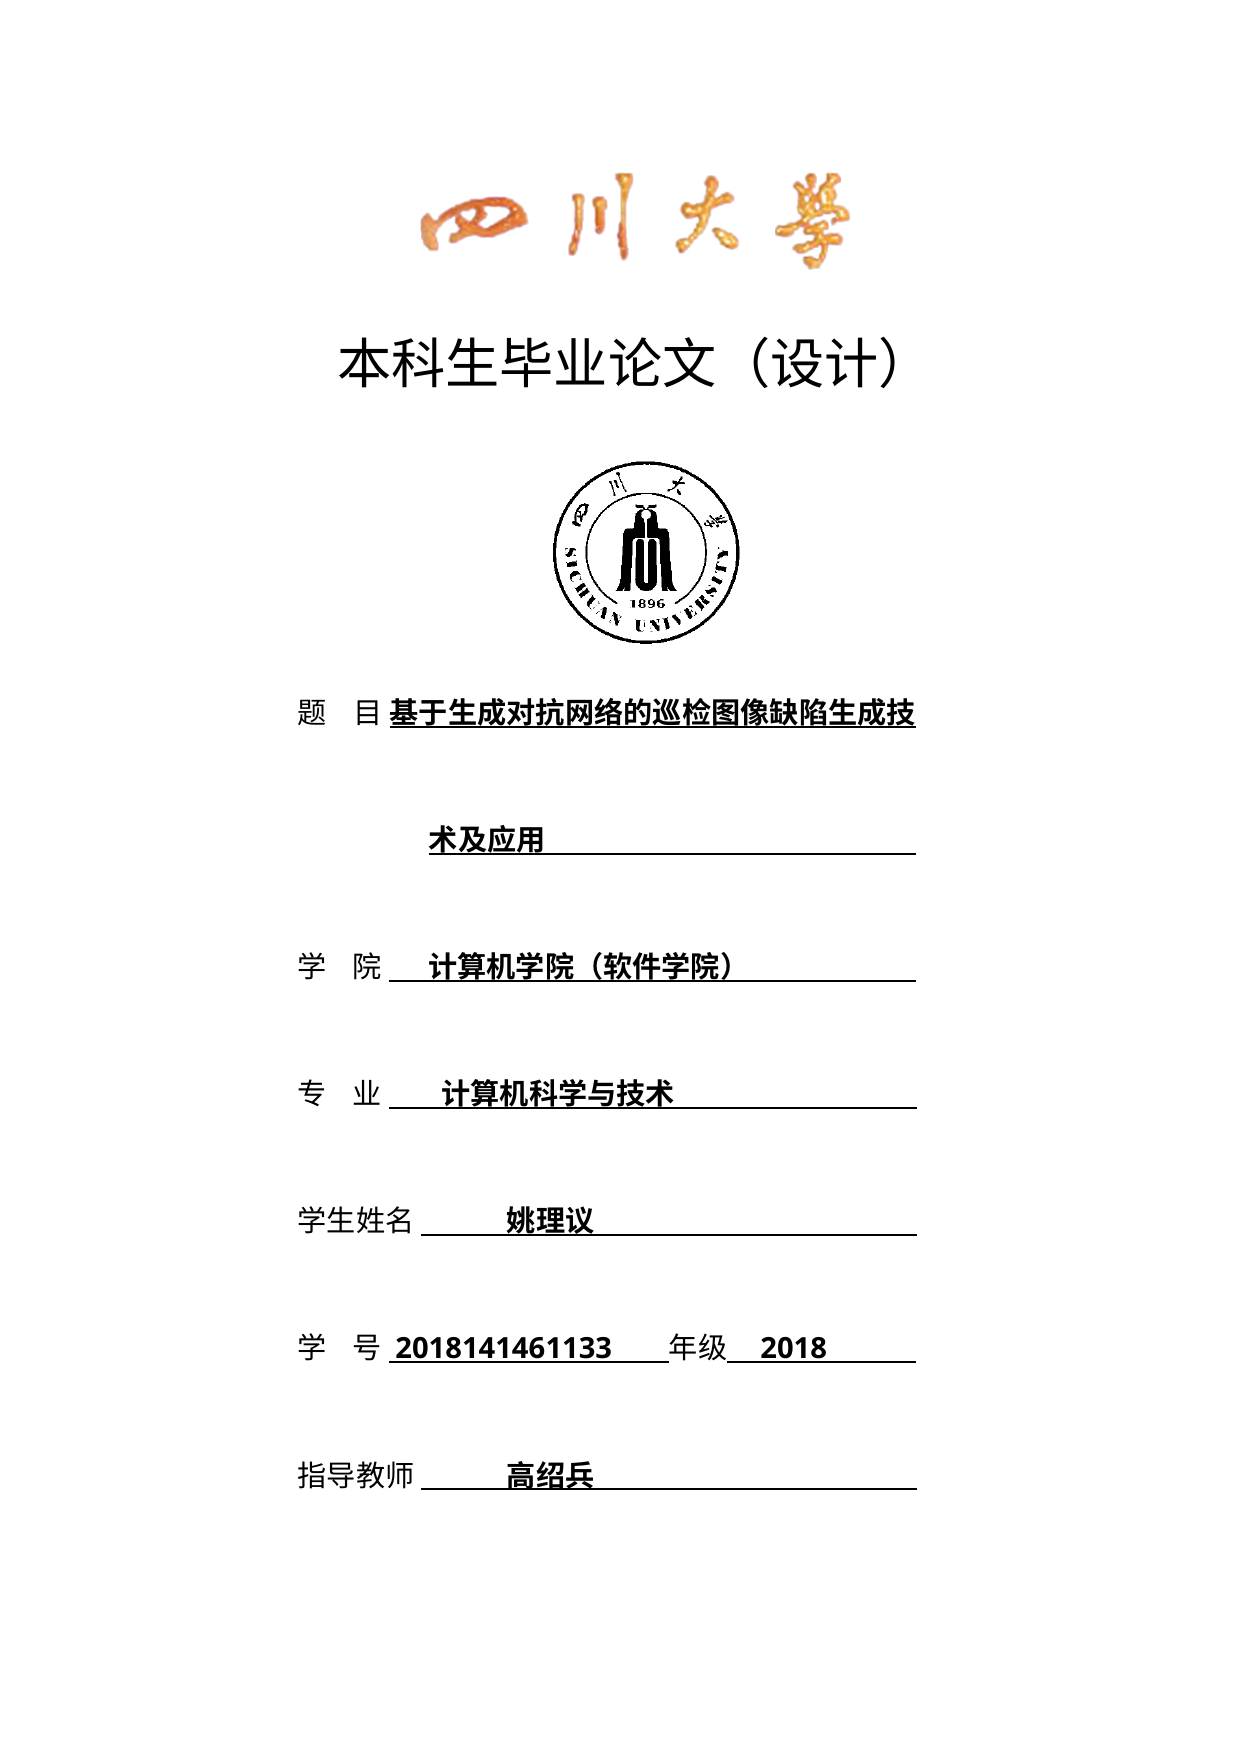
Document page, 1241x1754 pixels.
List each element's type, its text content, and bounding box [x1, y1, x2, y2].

text 专 业 计算机科学与技术 [297, 1071, 916, 1113]
text 学 号 2018141461133 年级 2018 [297, 1325, 916, 1367]
text 题 目 基于生成对抗网络的巡检图像缺陷生成技术及应用 [297, 690, 916, 859]
text 本科生毕业论文（设计） [148, 320, 1122, 399]
text 指导教师 高绍兵 [297, 1452, 893, 1494]
text 学 院 计算机学院（软件学院） [297, 944, 916, 986]
text 学生姓名 姚理议 [297, 1198, 916, 1240]
